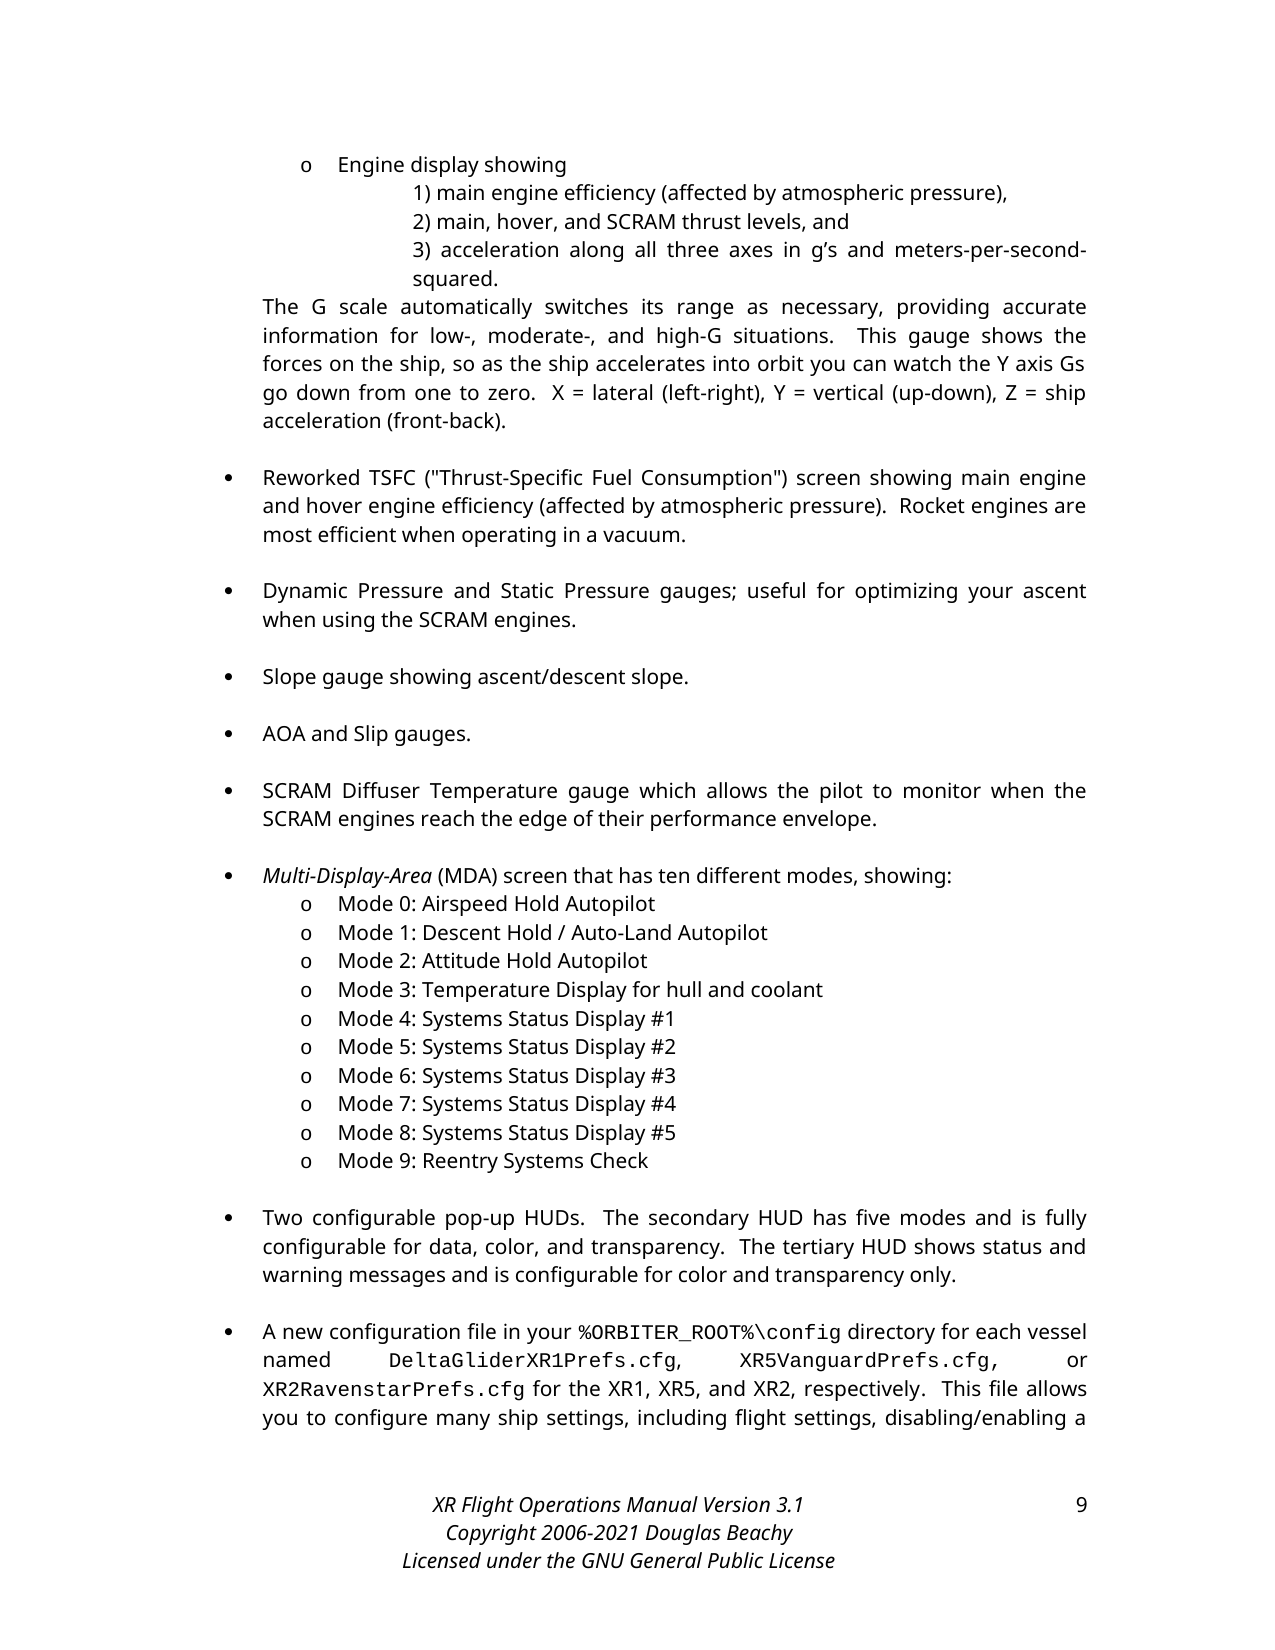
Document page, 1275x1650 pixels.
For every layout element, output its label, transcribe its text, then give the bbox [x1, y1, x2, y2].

text 1) main engine efficiency (affected by atmospheric pressure), [412, 178, 1087, 207]
list Mode 2: Attitude Hold Autopilot [300, 947, 1087, 975]
list Mode 0: Airspeed Hold Autopilot [300, 889, 1087, 918]
text 2) main, hover, and SCRAM thrust levels, and [412, 207, 1087, 235]
text The G scale automatically switches its range as necessary, providing accurate information for low-, moderate-, and high-G situations. This gauge shows the forces on the ship, so as the ship accelerates into orbit you can watch the Y axis Gs go down from one to zero. X = lateral (left-right), Y = vertical (up-down), Z = ship acceleration (front-back). [262, 292, 1087, 434]
list Reworked TSFC ("Thrust-Specific Fuel Consumption") screen showing main engine and hover engine efficiency (affected by atmospheric pressure). Rocket engines are most efficient when operating in a vacuum. [225, 463, 1087, 548]
list SCRAM Diffuser Temperature gauge which allows the pilot to monitor when the SCRAM engines reach the edge of their performance envelope. [225, 776, 1087, 833]
list Mode 8: Systems Status Display #5 [300, 1118, 1087, 1146]
list AOA and Slip gauges. [225, 719, 1087, 747]
list Dynamic Pressure and Static Pressure gauges; useful for optimizing your ascent when using the SCRAM engines. [225, 577, 1087, 633]
list Slope gauge showing ascent/descent slope. [225, 662, 1087, 690]
list Two configurable pop-up HUDs. The secondary HUD has five modes and is fully configurable for data, color, and transparency. The tertiary HUD shows status and warning messages and is configurable for color and transparency only. [225, 1203, 1087, 1289]
text 3) acceleration along all three axes in g’s and meters-per-second-squared. [412, 235, 1087, 292]
list Mode 1: Descent Hold / Auto-Land Autopilot [300, 918, 1087, 947]
list Multi-Display-Area (MDA) screen that has ten different modes, showing: [225, 861, 1087, 889]
list Mode 3: Temperature Display for hull and coolant [300, 975, 1087, 1004]
list Mode 9: Reentry Systems Check [300, 1146, 1087, 1175]
list Mode 4: Systems Status Display #1 [300, 1004, 1087, 1032]
list Engine display showing [300, 150, 1087, 178]
list Mode 5: Systems Status Display #2 [300, 1032, 1087, 1061]
list Mode 6: Systems Status Display #3 [300, 1061, 1087, 1089]
list Mode 7: Systems Status Display #4 [300, 1089, 1087, 1118]
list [225, 1317, 1087, 1431]
